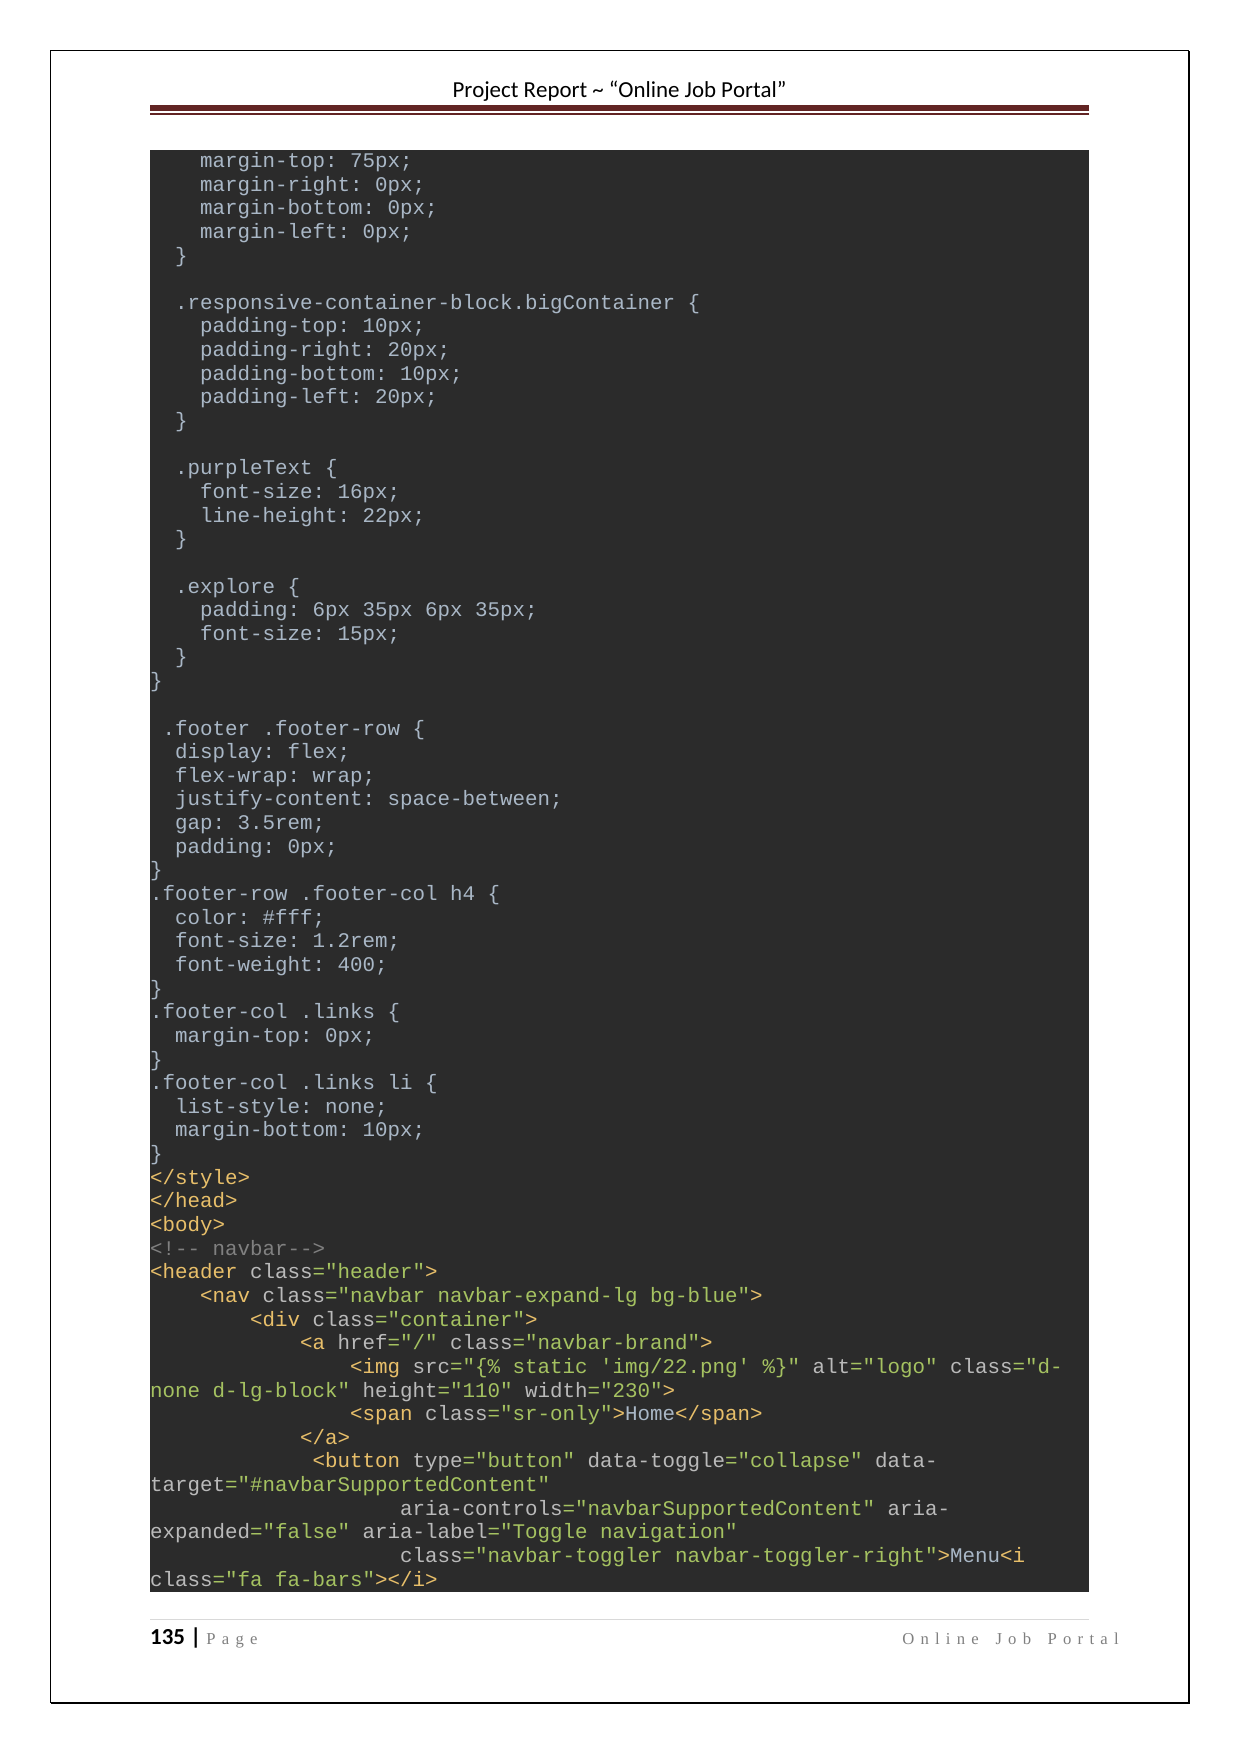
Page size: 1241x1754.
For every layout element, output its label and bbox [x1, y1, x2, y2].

text [150, 150, 1089, 1592]
